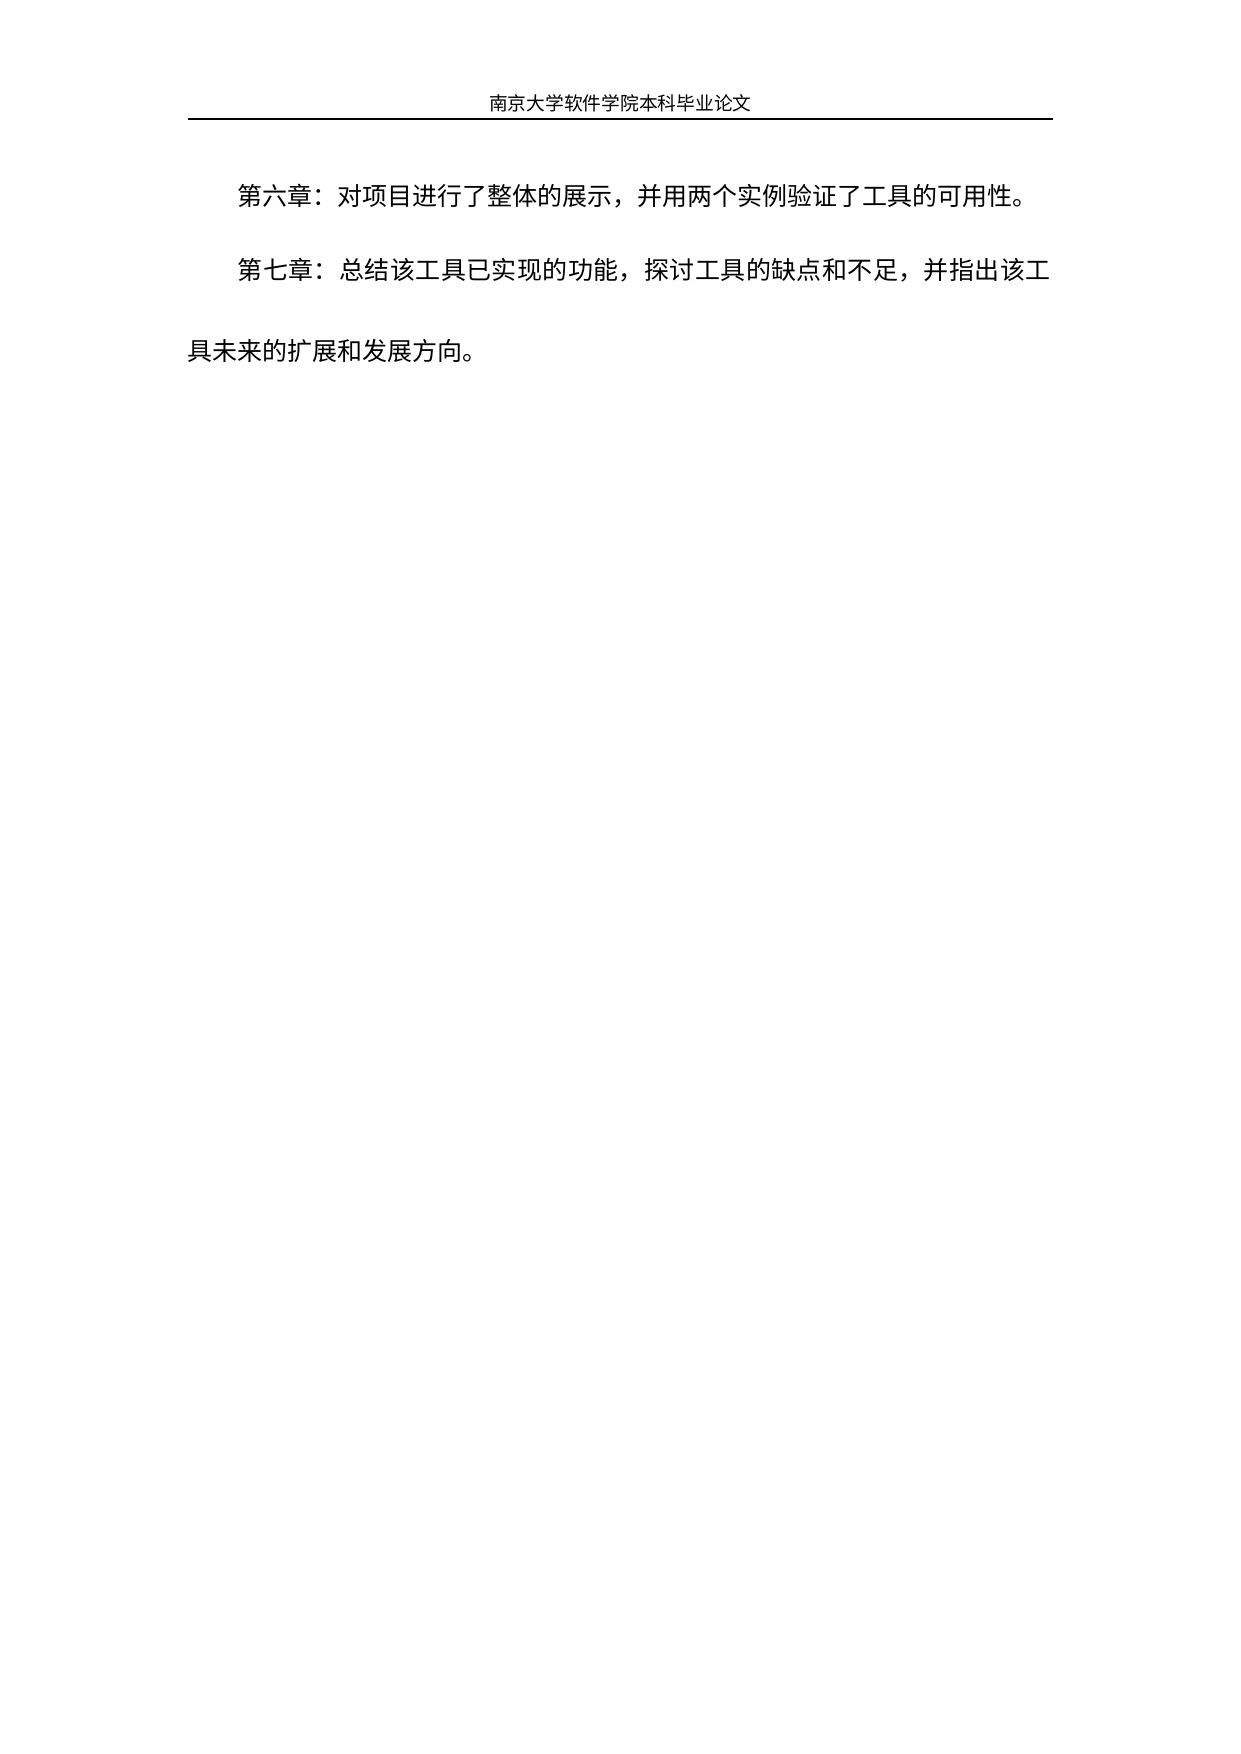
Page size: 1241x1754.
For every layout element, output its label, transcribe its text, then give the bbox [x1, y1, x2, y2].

text 第七章：总结该工具已实现的功能，探讨工具的缺点和不足，并指出该工具未来的扩展和发展方向。 [187, 236, 1053, 382]
text 第六章：对项目进行了整体的展示，并用两个实例验证了工具的可用性。 [187, 162, 1053, 227]
